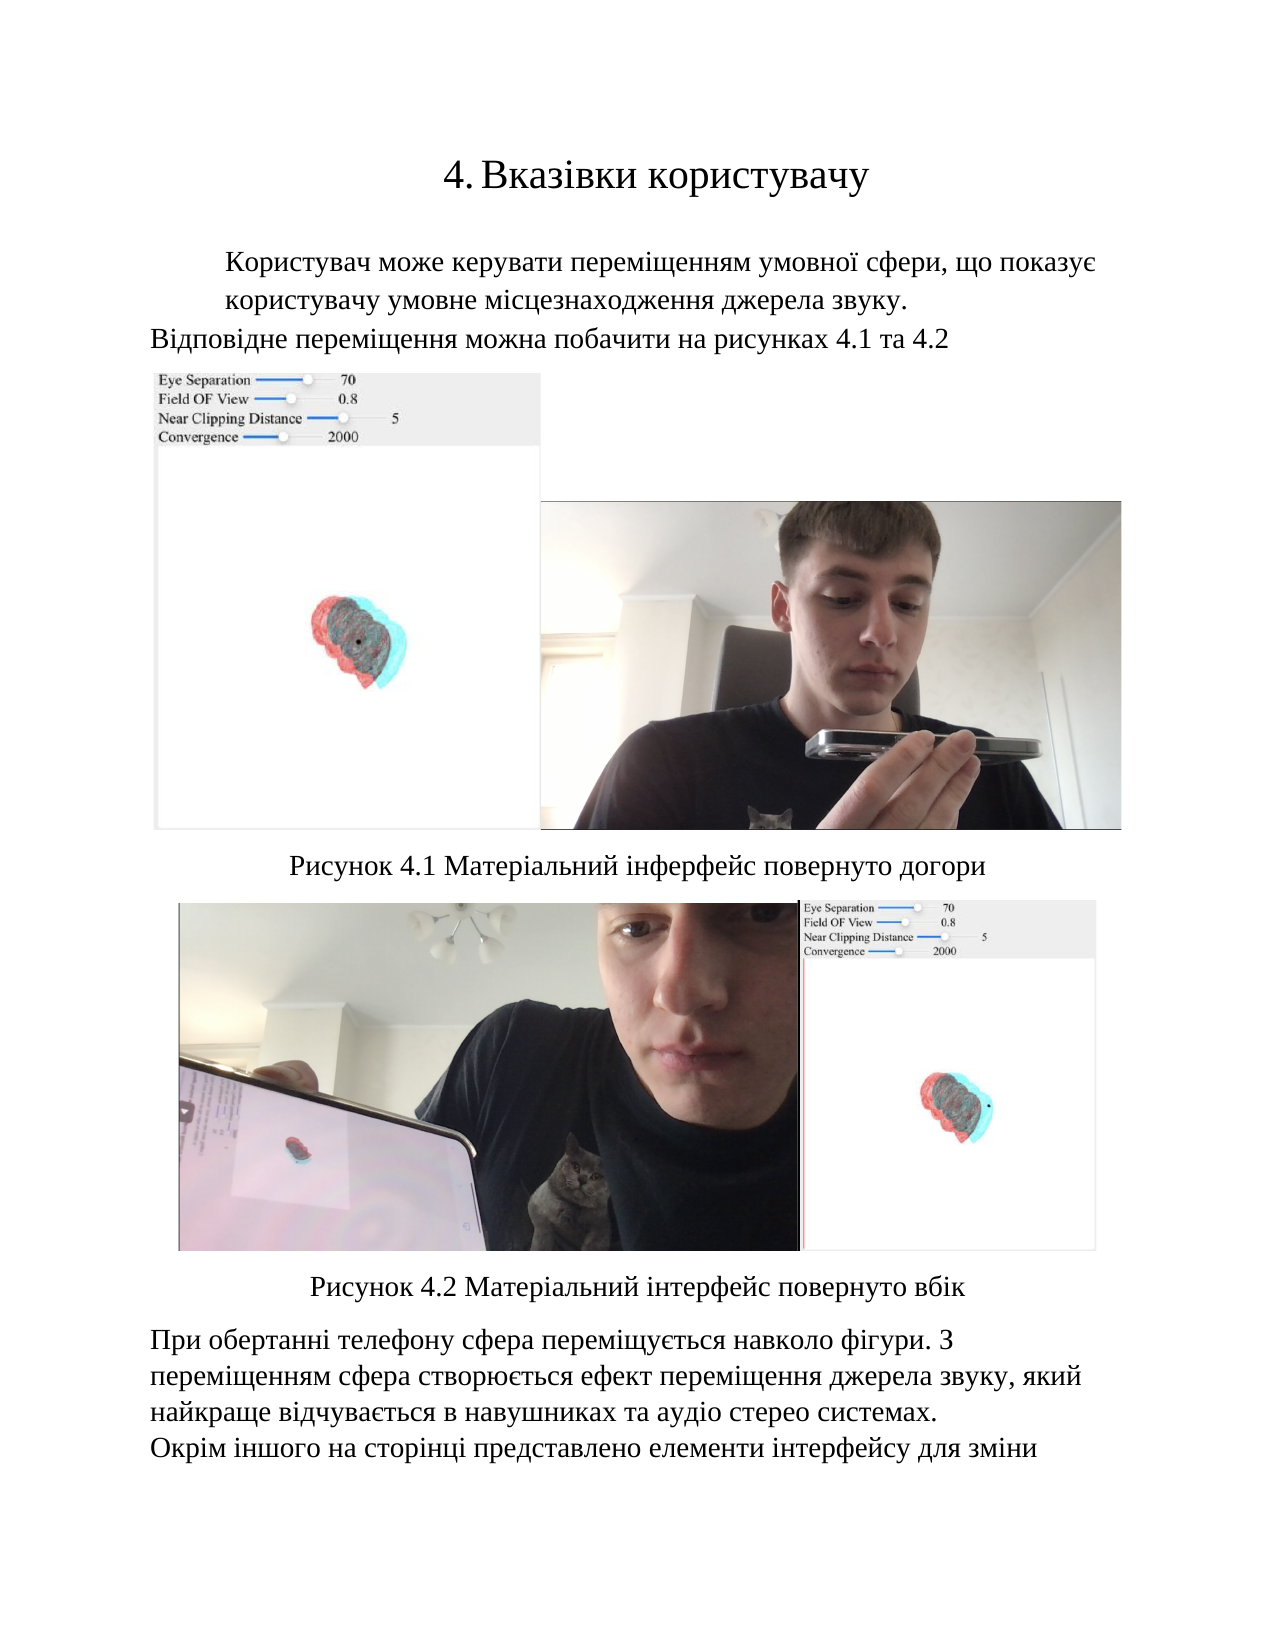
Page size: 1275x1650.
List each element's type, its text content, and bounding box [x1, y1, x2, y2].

picture [153, 373, 1122, 830]
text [150, 1322, 1125, 1464]
text Відповідне переміщення можна побачити на рисунках 4.1 та 4.2 [150, 321, 1125, 354]
text Рисунок 4.1 Матеріальний інферфейс повернуто догори [150, 848, 1125, 882]
picture [178, 900, 1097, 1251]
subtitle Вказівки користувачу [187, 150, 1125, 198]
text Рисунок 4.2 Матеріальний інтерфейс повернуто вбік [150, 1269, 1125, 1303]
subtitle Користувач може керувати переміщенням умовної cфери, що показує користувачу умовне місцезнаходження джерела звуку. [225, 244, 1125, 316]
